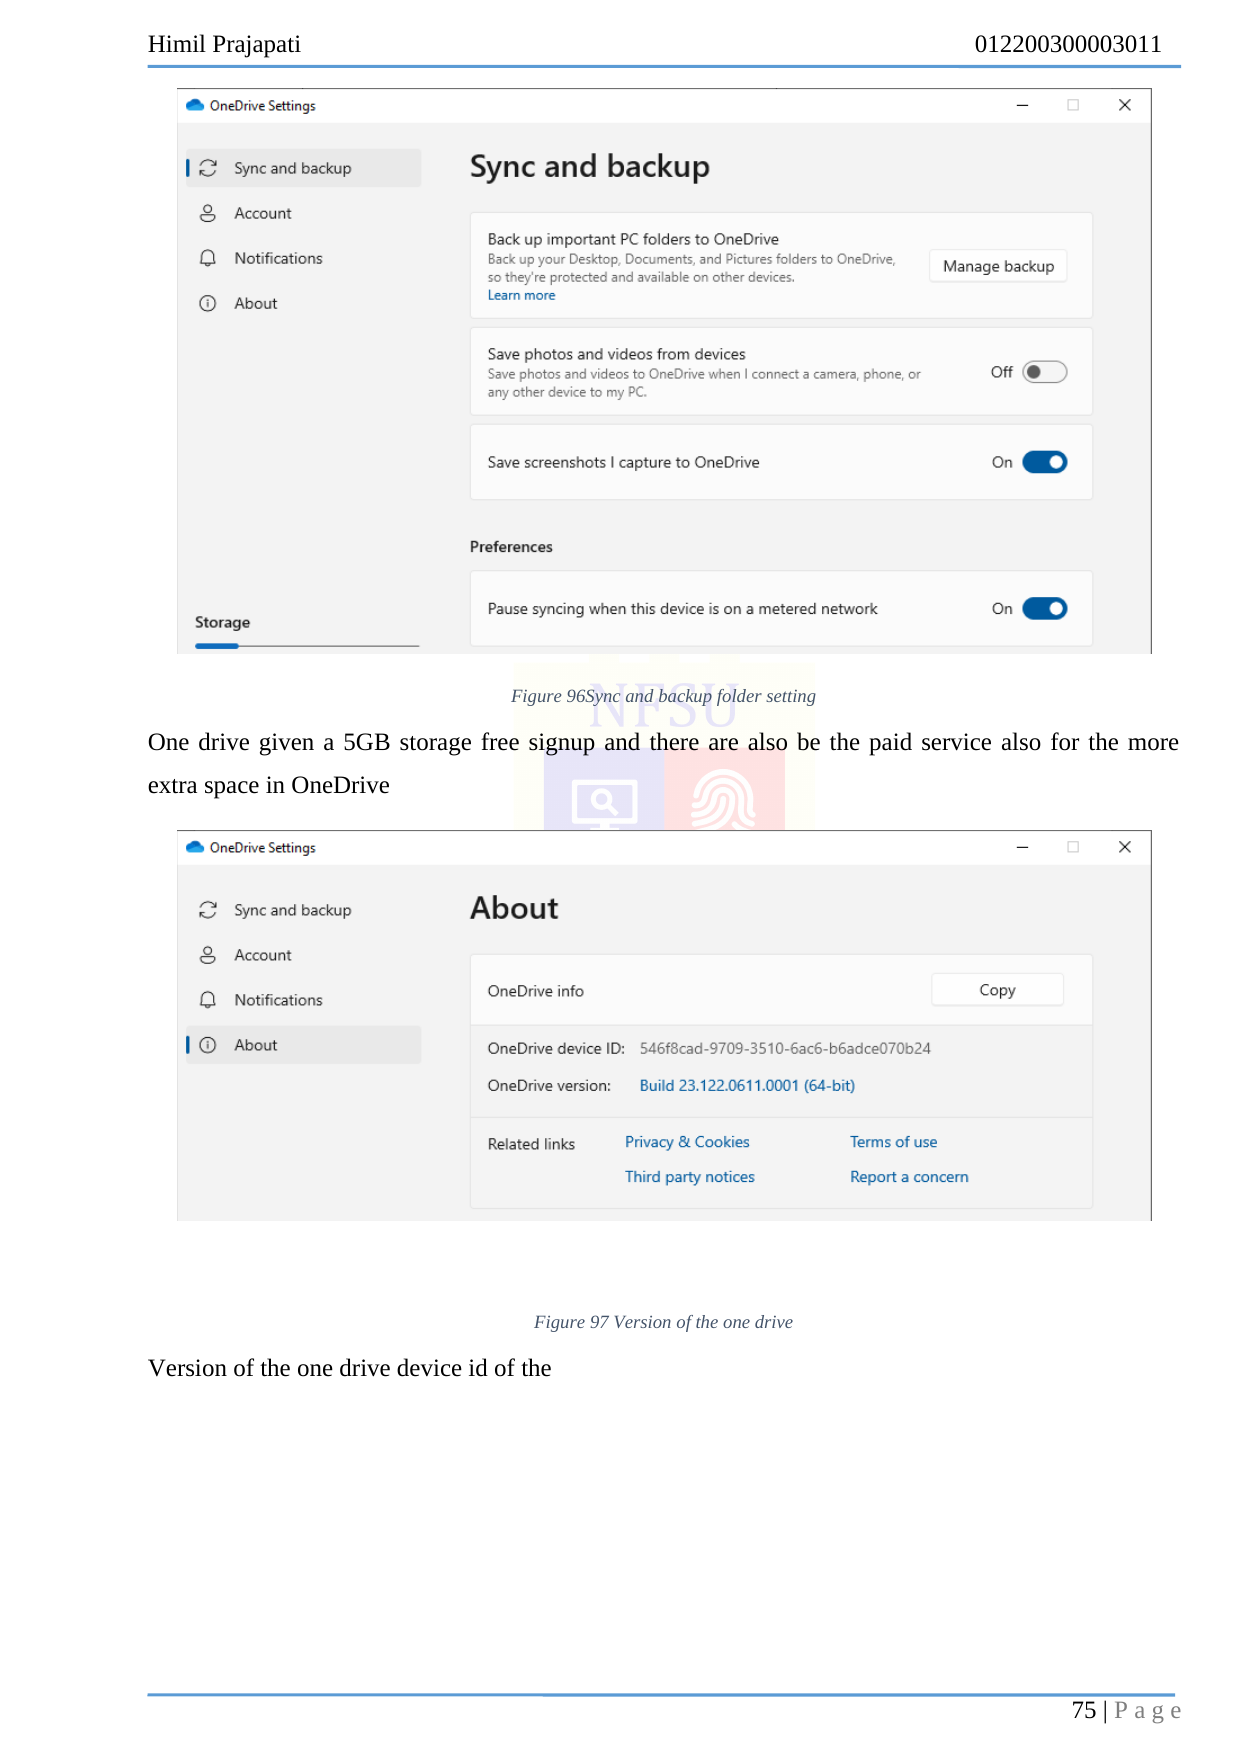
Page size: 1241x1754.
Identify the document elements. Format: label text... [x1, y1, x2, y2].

text Version of the one drive device id of the [148, 1353, 1181, 1382]
picture [177, 88, 1152, 654]
picture [177, 830, 1152, 1221]
text One drive given a 5GB storage free signup and there are also be the paid service also for the more extra space in OneDrive [148, 727, 1181, 799]
